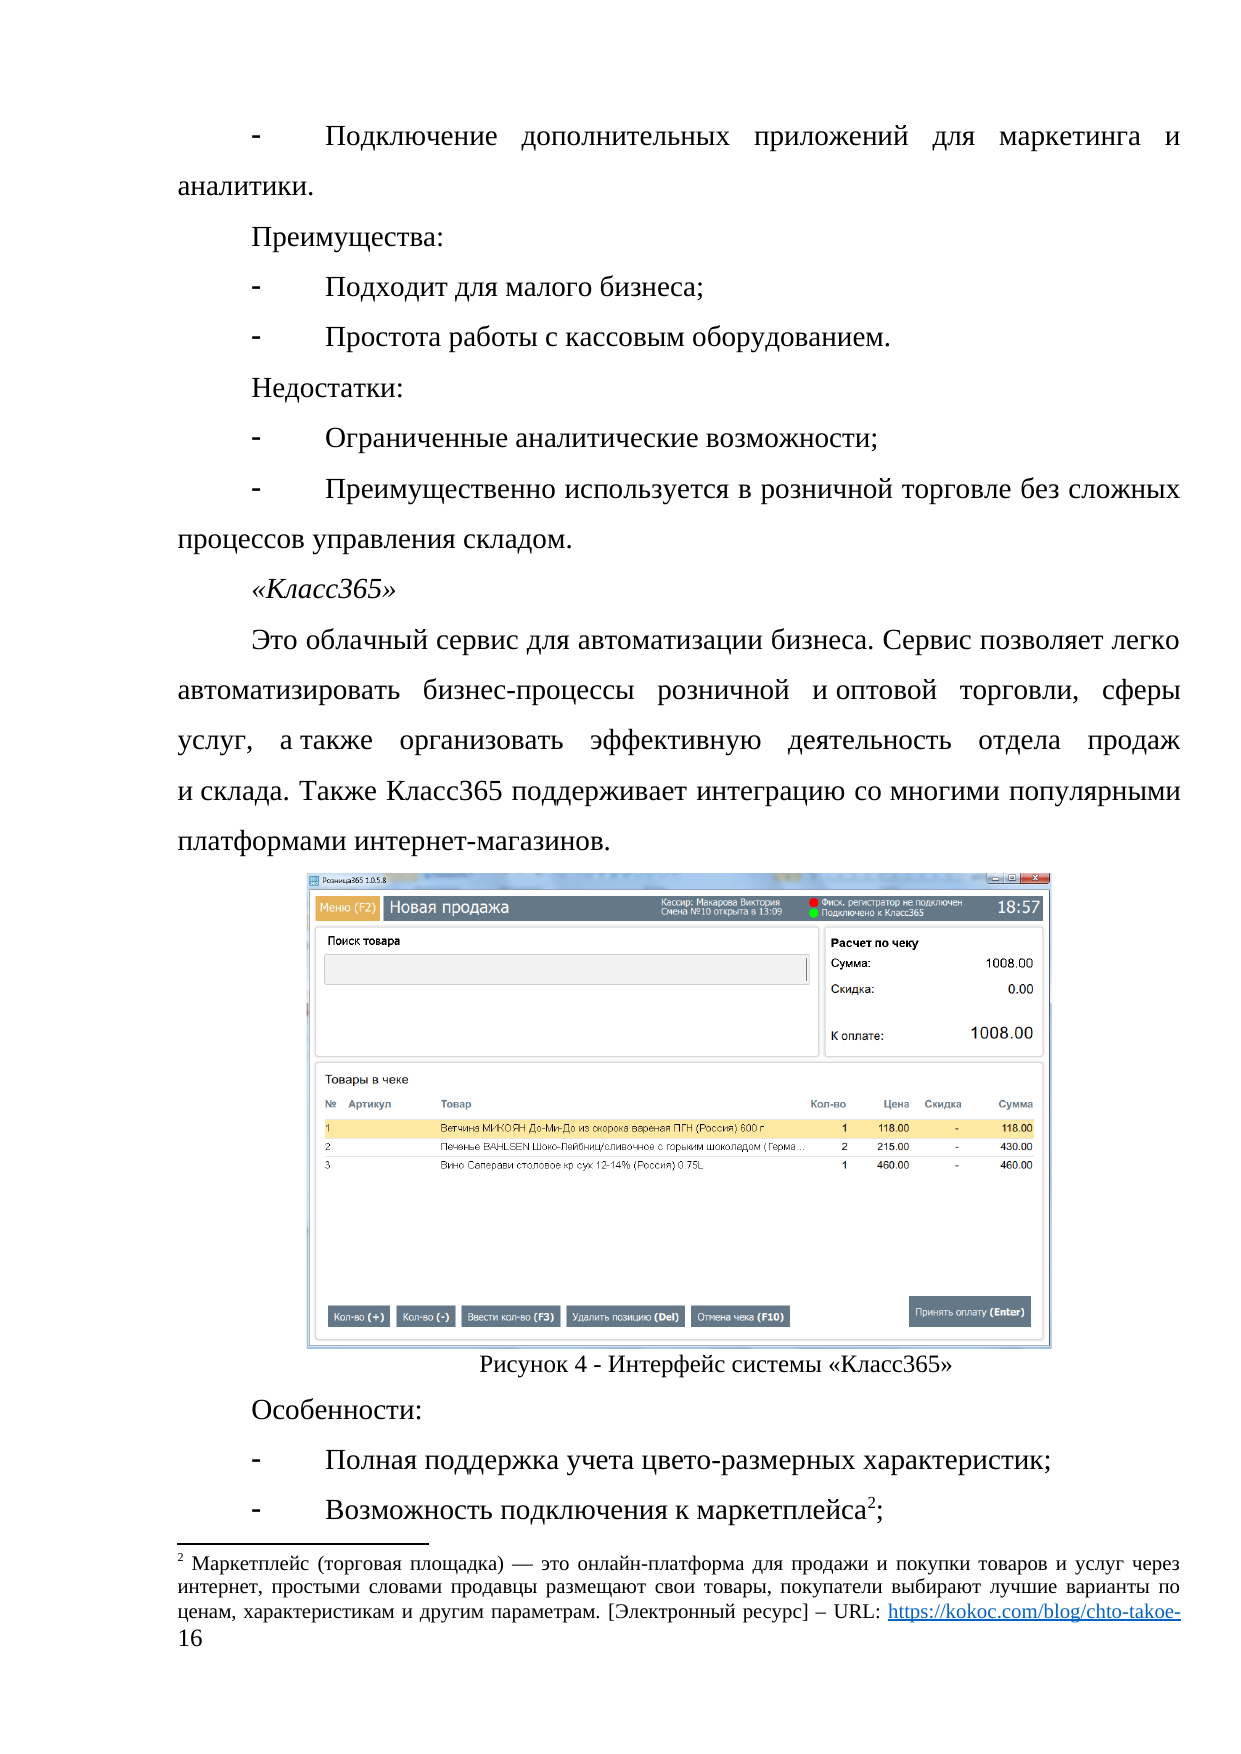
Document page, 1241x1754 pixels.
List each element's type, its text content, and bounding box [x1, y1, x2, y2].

text Это облачный сервис для автоматизации бизнеса. Сервис позволяет легко автоматизировать бизнес-процессы розничной и оптовой торговли, сферы услуг, а также организовать эффективную деятельность отдела продаж и склада. Также Класс365 поддерживает интеграцию со многими популярными платформами интернет-магазинов. [177, 622, 1181, 857]
text «Класс365» [177, 571, 1181, 605]
list Полная поддержка учета цвето-размерных характеристик; [177, 1442, 1181, 1476]
picture [306, 873, 1052, 1349]
list Простота работы с кассовым оборудованием. [177, 319, 1181, 353]
list Ограниченные аналитические возможности; [177, 420, 1181, 454]
list Подходит для малого бизнеса; [177, 269, 1181, 303]
text Рисунок 4 - Интерфейс системы «Класс365» [177, 1349, 1181, 1377]
text Недостатки: [177, 370, 1181, 403]
list Подключение дополнительных приложений для маркетинга и аналитики. [177, 118, 1181, 202]
text Преимущества: [177, 219, 1181, 252]
list Возможность подключения к маркетплейса; [177, 1492, 1181, 1526]
text Особенности: [177, 1392, 1181, 1425]
list Преимущественно используется в розничной торговле без сложных процессов управления складом. [177, 471, 1181, 555]
